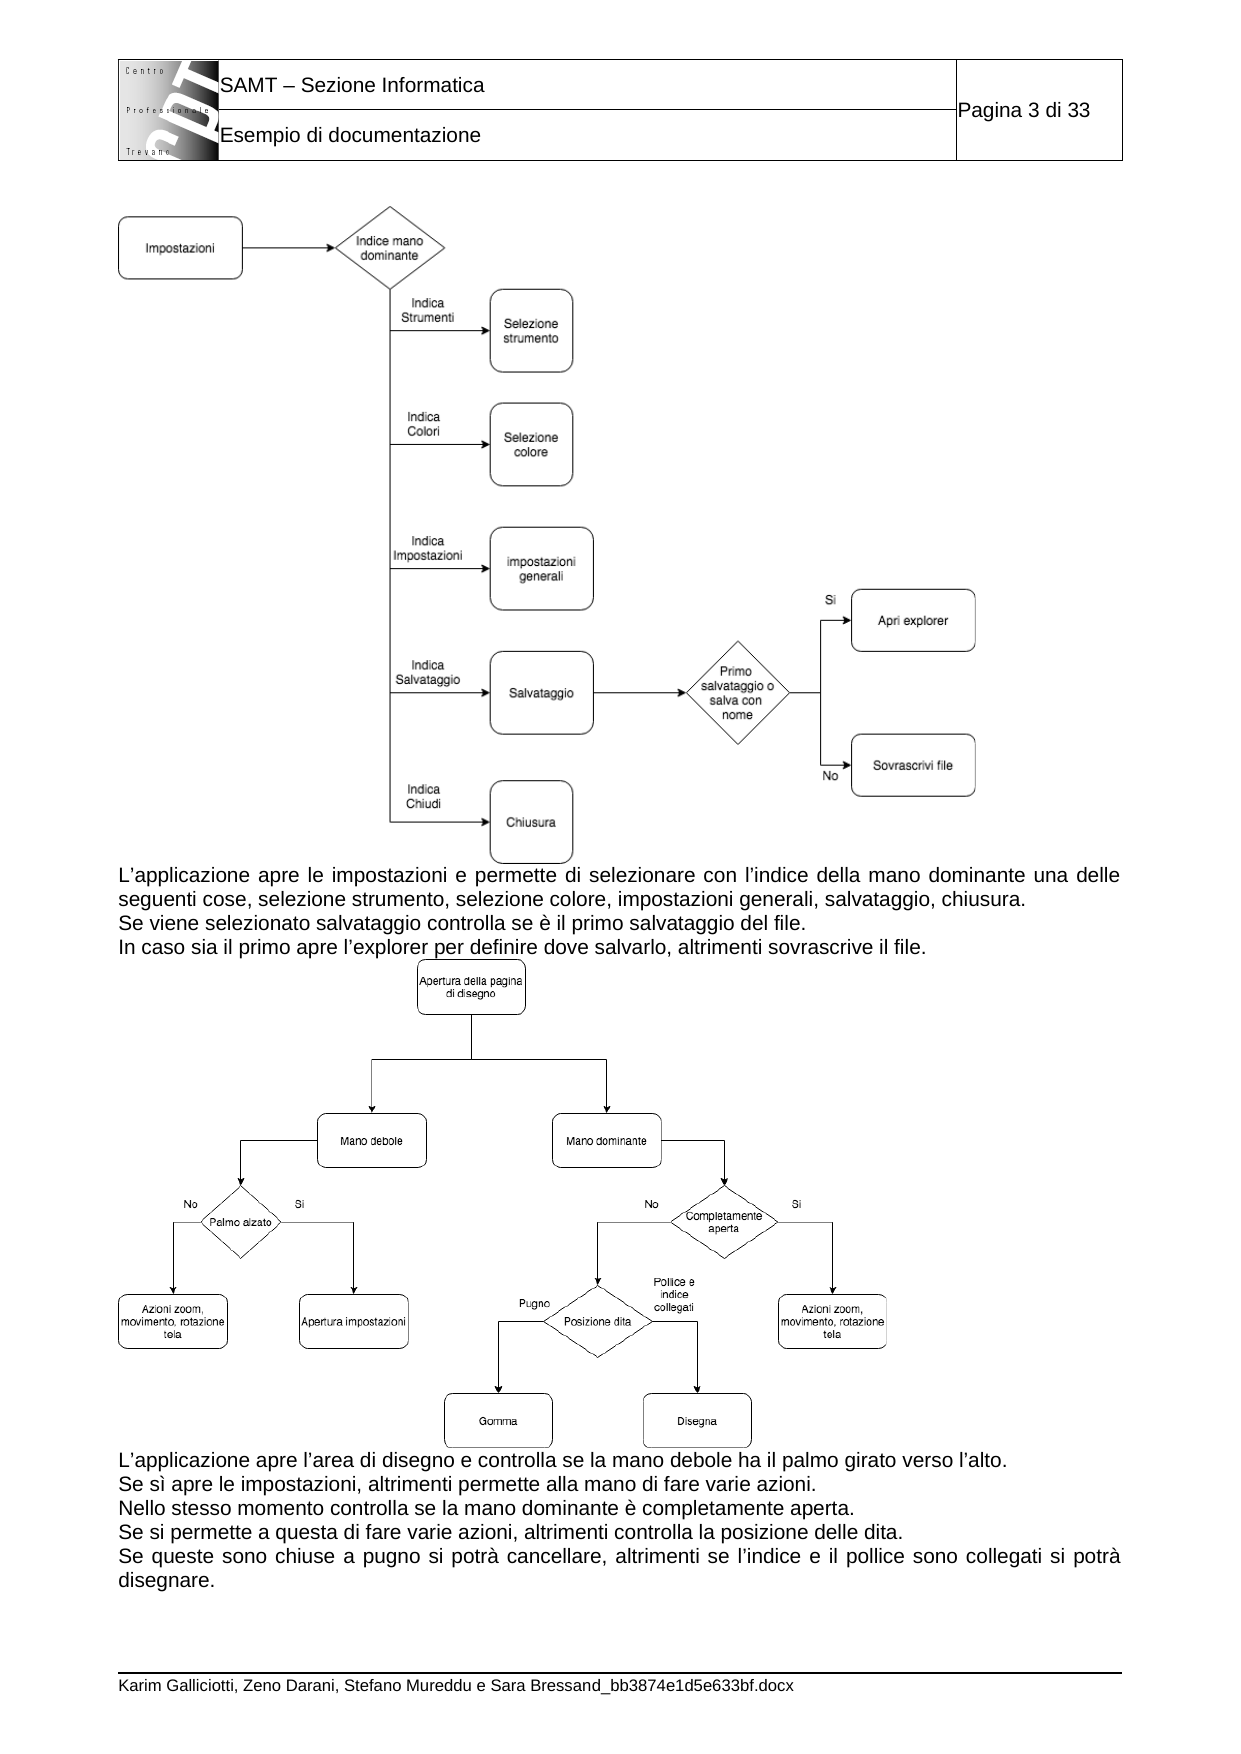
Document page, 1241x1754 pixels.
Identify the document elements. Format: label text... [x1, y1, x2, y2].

text L’applicazione apre le impostazioni e permette di selezionare con l’indice della mano dominante una delle seguenti cose, selezione strumento, selezione colore, impostazioni generali, salvataggio, chiusura. [118, 863, 1122, 911]
picture [118, 206, 976, 864]
text Se sì apre le impostazioni, altrimenti permette alla mano di fare varie azioni. [118, 1472, 1122, 1496]
picture [118, 60, 219, 160]
text Se viene selezionato salvataggio controlla se è il primo salvataggio del file. [118, 911, 1122, 935]
picture [118, 959, 887, 1448]
text Se queste sono chiuse a pugno si potrà cancellare, altrimenti se l’indice e il pollice sono collegati si potrà disegnare. [118, 1544, 1122, 1592]
text Nello stesso momento controlla se la mano dominante è completamente aperta. [118, 1496, 1122, 1520]
text In caso sia il primo apre l’explorer per definire dove salvarlo, altrimenti sovrascrive il file. [118, 935, 1122, 959]
text L’applicazione apre l’area di disegno e controlla se la mano debole ha il palmo girato verso l’alto. [118, 1448, 1122, 1472]
text Se si permette a questa di fare varie azioni, altrimenti controlla la posizione delle dita. [118, 1520, 1122, 1544]
